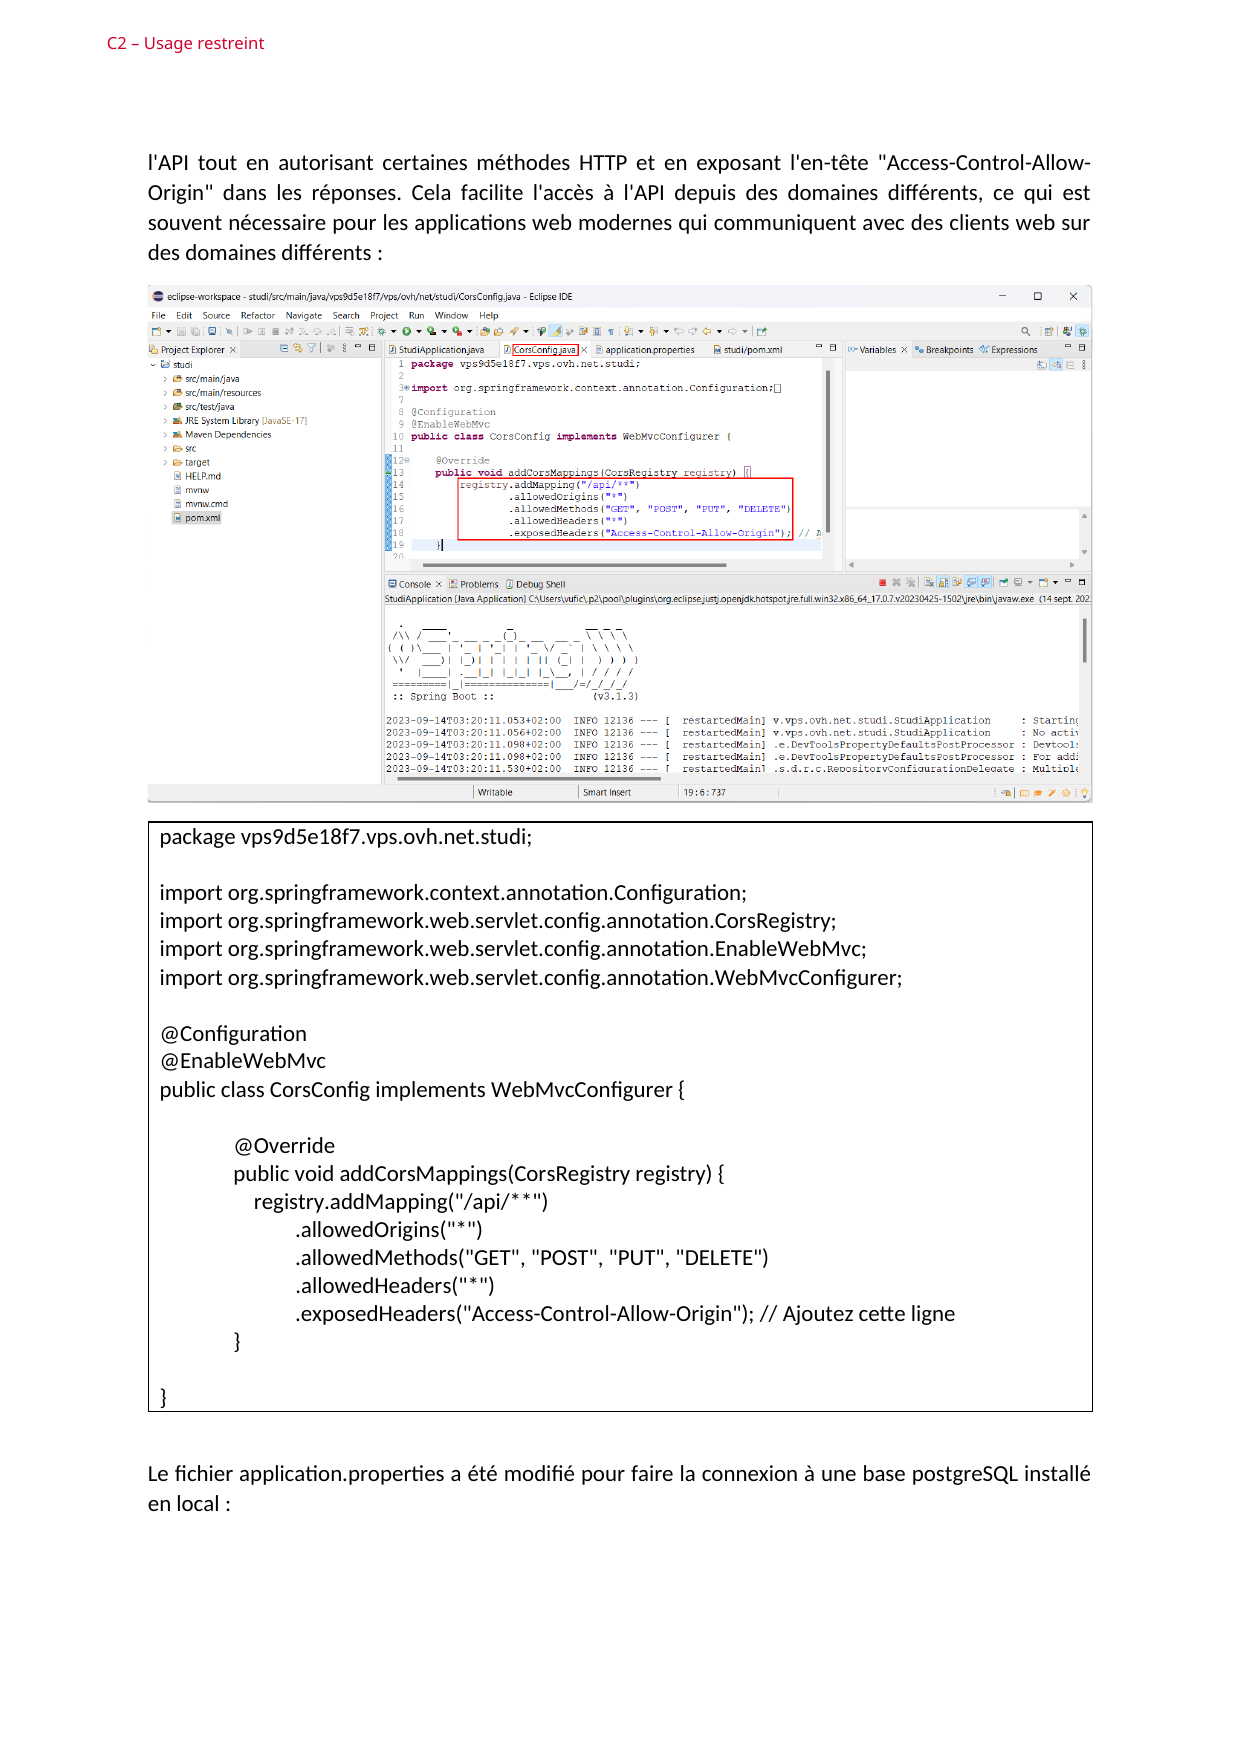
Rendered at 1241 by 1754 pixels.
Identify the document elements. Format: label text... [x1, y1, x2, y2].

picture [147, 285, 1093, 803]
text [148, 148, 1093, 266]
table_header package vps9d5e18f7.vps.ovh.net.studi; import org.springframework.context.annotation.Configuration; import org.springframework.web.servlet.config.annotation.CorsRegistry; import org.springframework.web.servlet.config.annotation.EnableWebMvc; import org.springframework.web.servlet.config.annotation.WebMvcConfigurer; @Configuration @EnableWebMvc public class CorsConfig implements WebMvcConfigurer { @Override public void addCorsMappings(CorsRegistry registry) { registry.addMapping("/api/**") .allowedOrigins("*") .allowedMethods("GET", "POST", "PUT", "DELETE") .allowedHeaders("*") .exposedHeaders("Access-Control-Allow-Origin"); // Ajoutez cette ligne } } [149, 823, 1092, 1411]
text Le fichier application.properties a été modifié pour faire la connexion à une base postgreSQL installé en local : [148, 1459, 1093, 1517]
